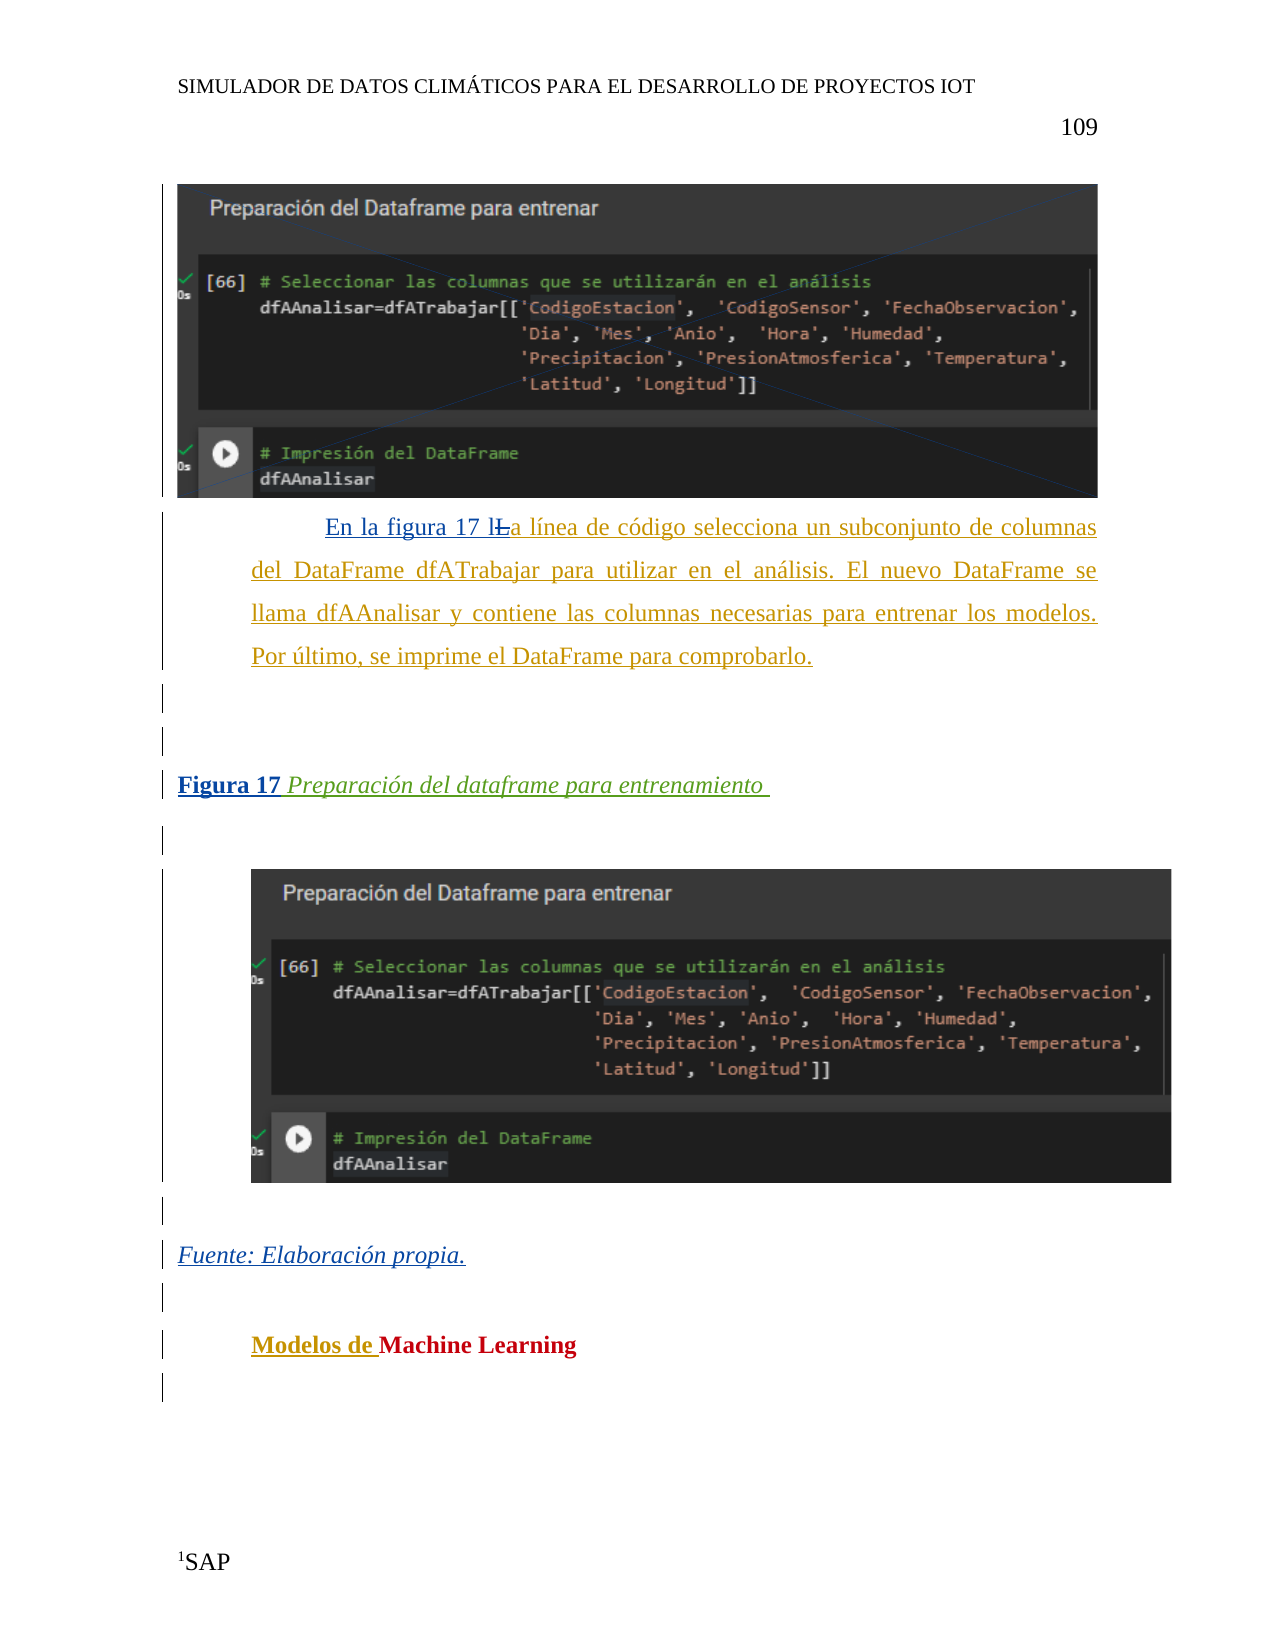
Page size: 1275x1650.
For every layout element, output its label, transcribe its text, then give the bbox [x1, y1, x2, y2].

picture [180, 184, 1094, 340]
picture [251, 869, 1172, 1183]
picture [177, 185, 635, 496]
picture [640, 185, 1098, 496]
picture [179, 341, 1096, 498]
text 16 [177, 770, 1098, 799]
subtitle Machine Learning [251, 1330, 1098, 1359]
